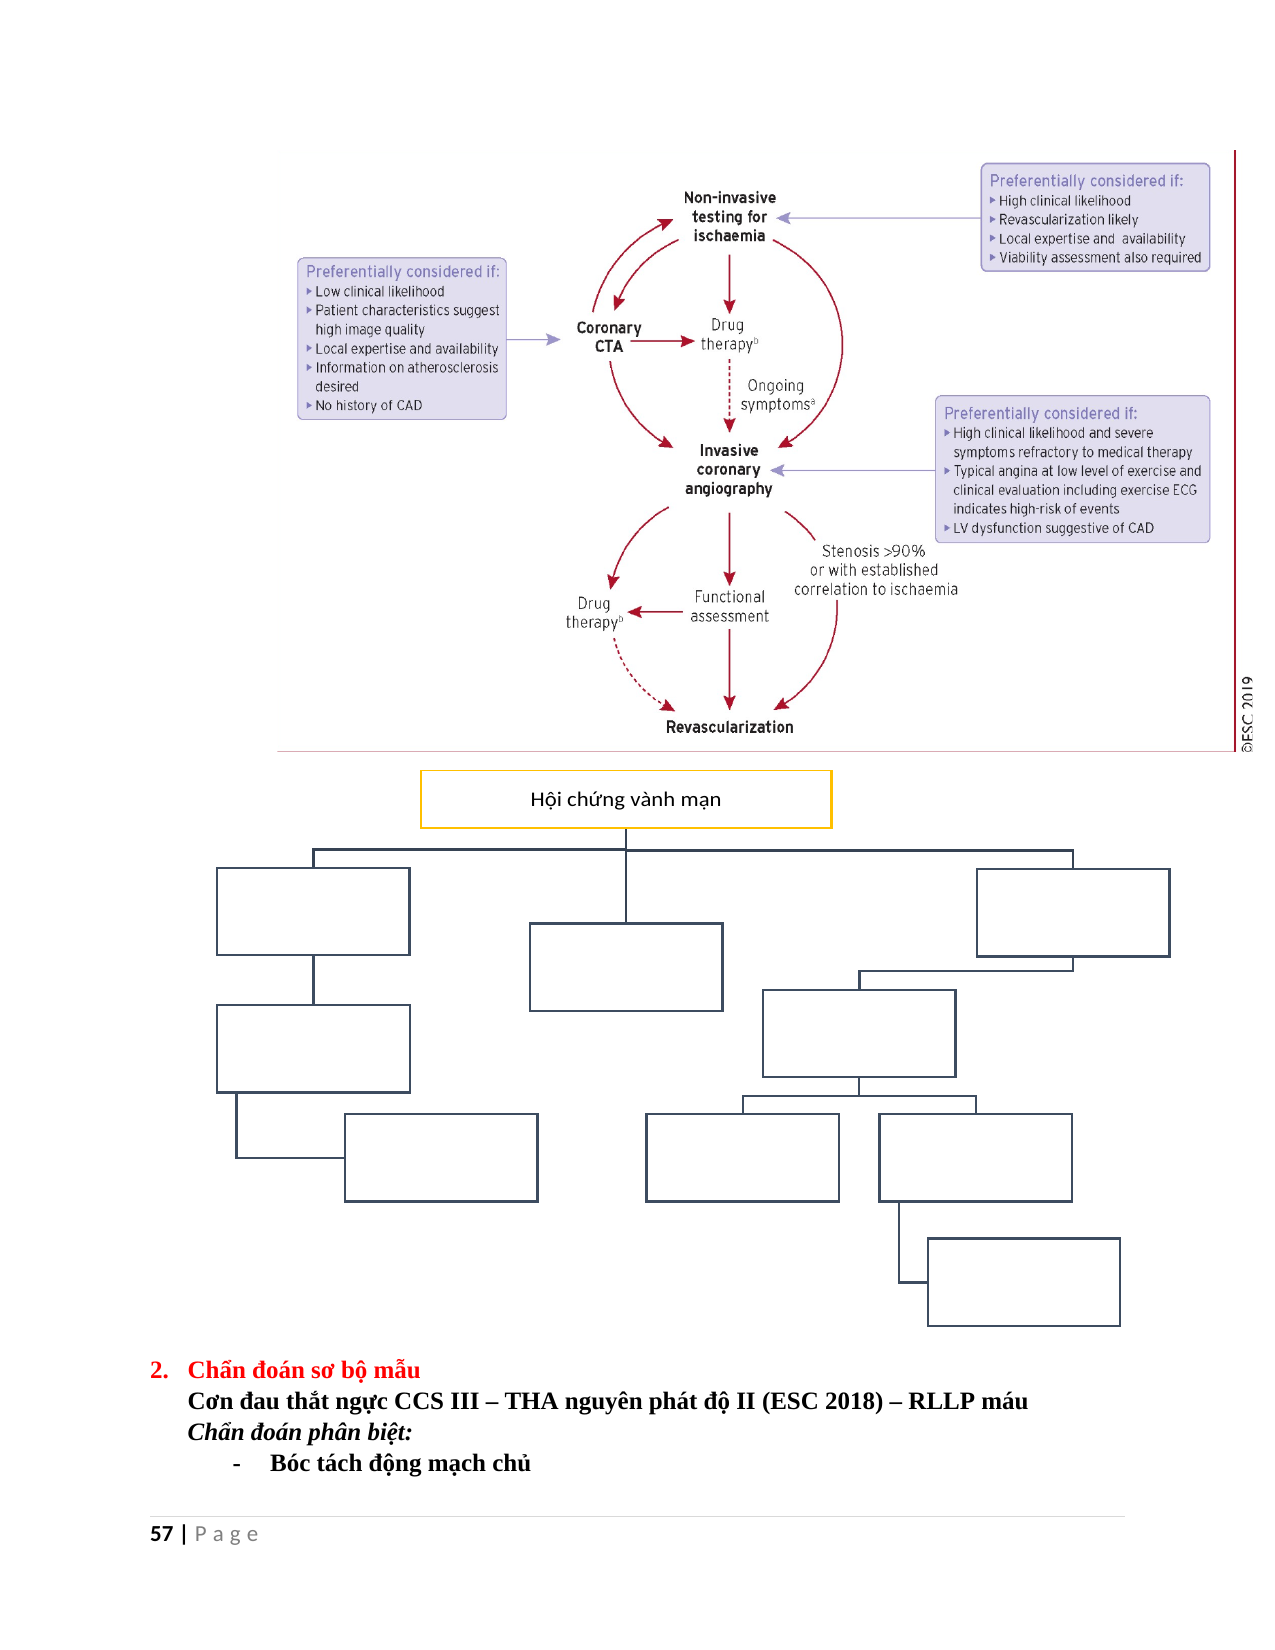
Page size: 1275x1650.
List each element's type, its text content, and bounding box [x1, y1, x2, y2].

list Chẩn đoán phân biệt: [187, 1417, 1125, 1446]
list Bóc tách động mạch chủ [232, 1448, 1125, 1477]
list Chẩn đoán sơ bộ mẫu [150, 1355, 1125, 1383]
list Cơn đau thắt ngực CCS III – THA nguyên phát độ II (ESC 2018) – RLLP máu [187, 1386, 1125, 1414]
picture [277, 150, 1253, 752]
